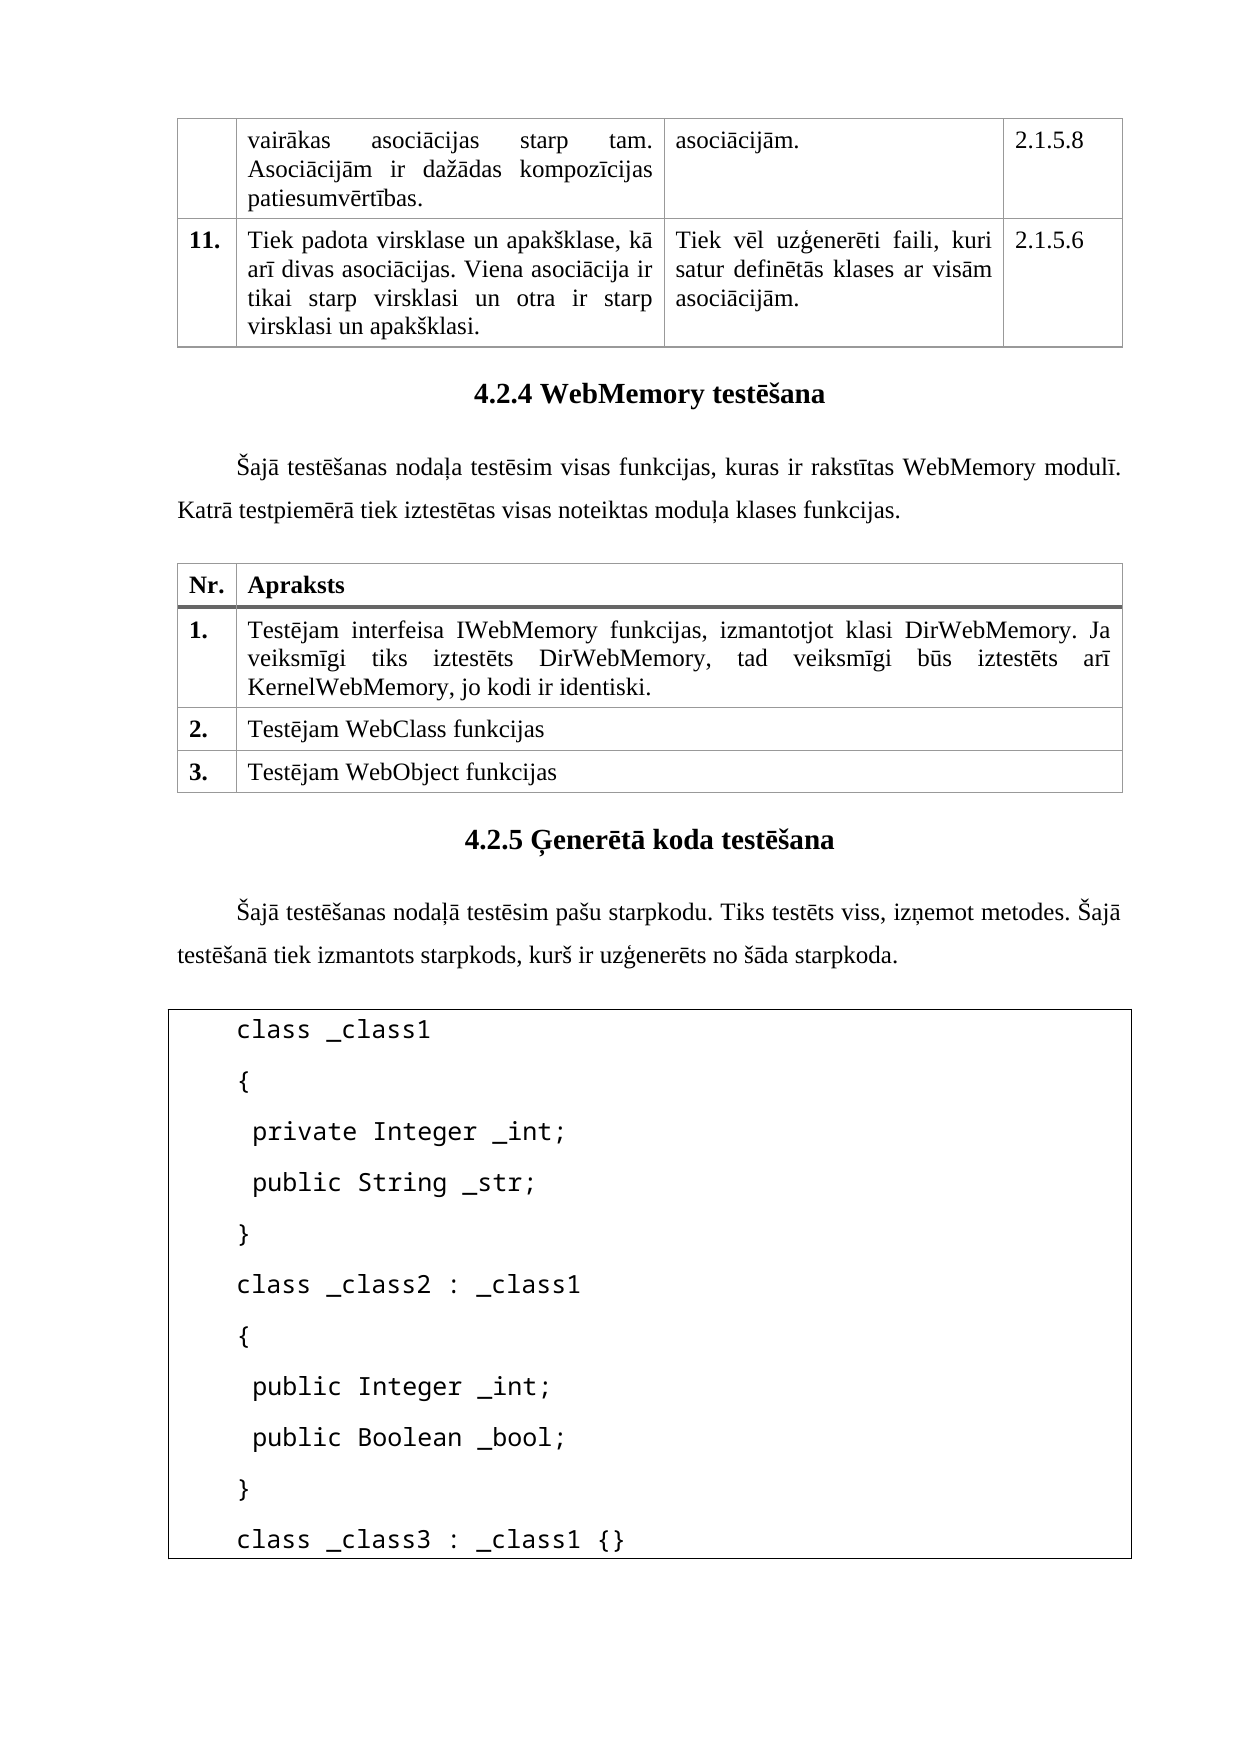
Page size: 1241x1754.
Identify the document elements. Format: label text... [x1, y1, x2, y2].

text class _class2 : _class1 [169, 1264, 1131, 1301]
text } [169, 1468, 1131, 1505]
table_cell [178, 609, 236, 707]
text Šajā testēšanas nodaļa testēsim visas funkcijas, kuras ir rakstītas WebMemory modulī. Katrā testpiemērā tiek iztestētas visas noteiktas moduļa klases funkcijas. [177, 452, 1122, 524]
subtitle 4.2.4 WebMemory testēšana [177, 377, 1122, 410]
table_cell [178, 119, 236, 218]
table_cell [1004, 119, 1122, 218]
text class _class3 : _class1 {} [169, 1519, 1131, 1558]
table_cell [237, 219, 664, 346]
text private Integer _int; [169, 1111, 1131, 1148]
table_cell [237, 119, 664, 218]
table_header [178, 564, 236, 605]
text public Boolean _bool; [169, 1417, 1131, 1454]
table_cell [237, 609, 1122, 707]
text } [169, 1213, 1131, 1250]
text class _class1 [169, 1010, 1131, 1046]
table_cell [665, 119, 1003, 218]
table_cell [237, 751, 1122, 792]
text { [169, 1315, 1131, 1352]
text public String _str; [169, 1162, 1131, 1199]
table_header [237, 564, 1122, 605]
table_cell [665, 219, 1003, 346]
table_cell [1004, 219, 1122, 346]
text Šajā testēšanas nodaļā testēsim pašu starpkodu. Tiks testēts viss, izņemot metodes. Šajā testēšanā tiek izmantots starpkods, kurš ir uzģenerēts no šāda starpkoda. [177, 897, 1122, 969]
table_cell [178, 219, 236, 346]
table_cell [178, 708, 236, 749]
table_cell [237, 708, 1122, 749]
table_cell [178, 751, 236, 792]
subtitle 4.2.5 Ģenerētā koda testēšana [177, 822, 1122, 856]
text { [169, 1060, 1131, 1097]
text public Integer _int; [169, 1366, 1131, 1403]
